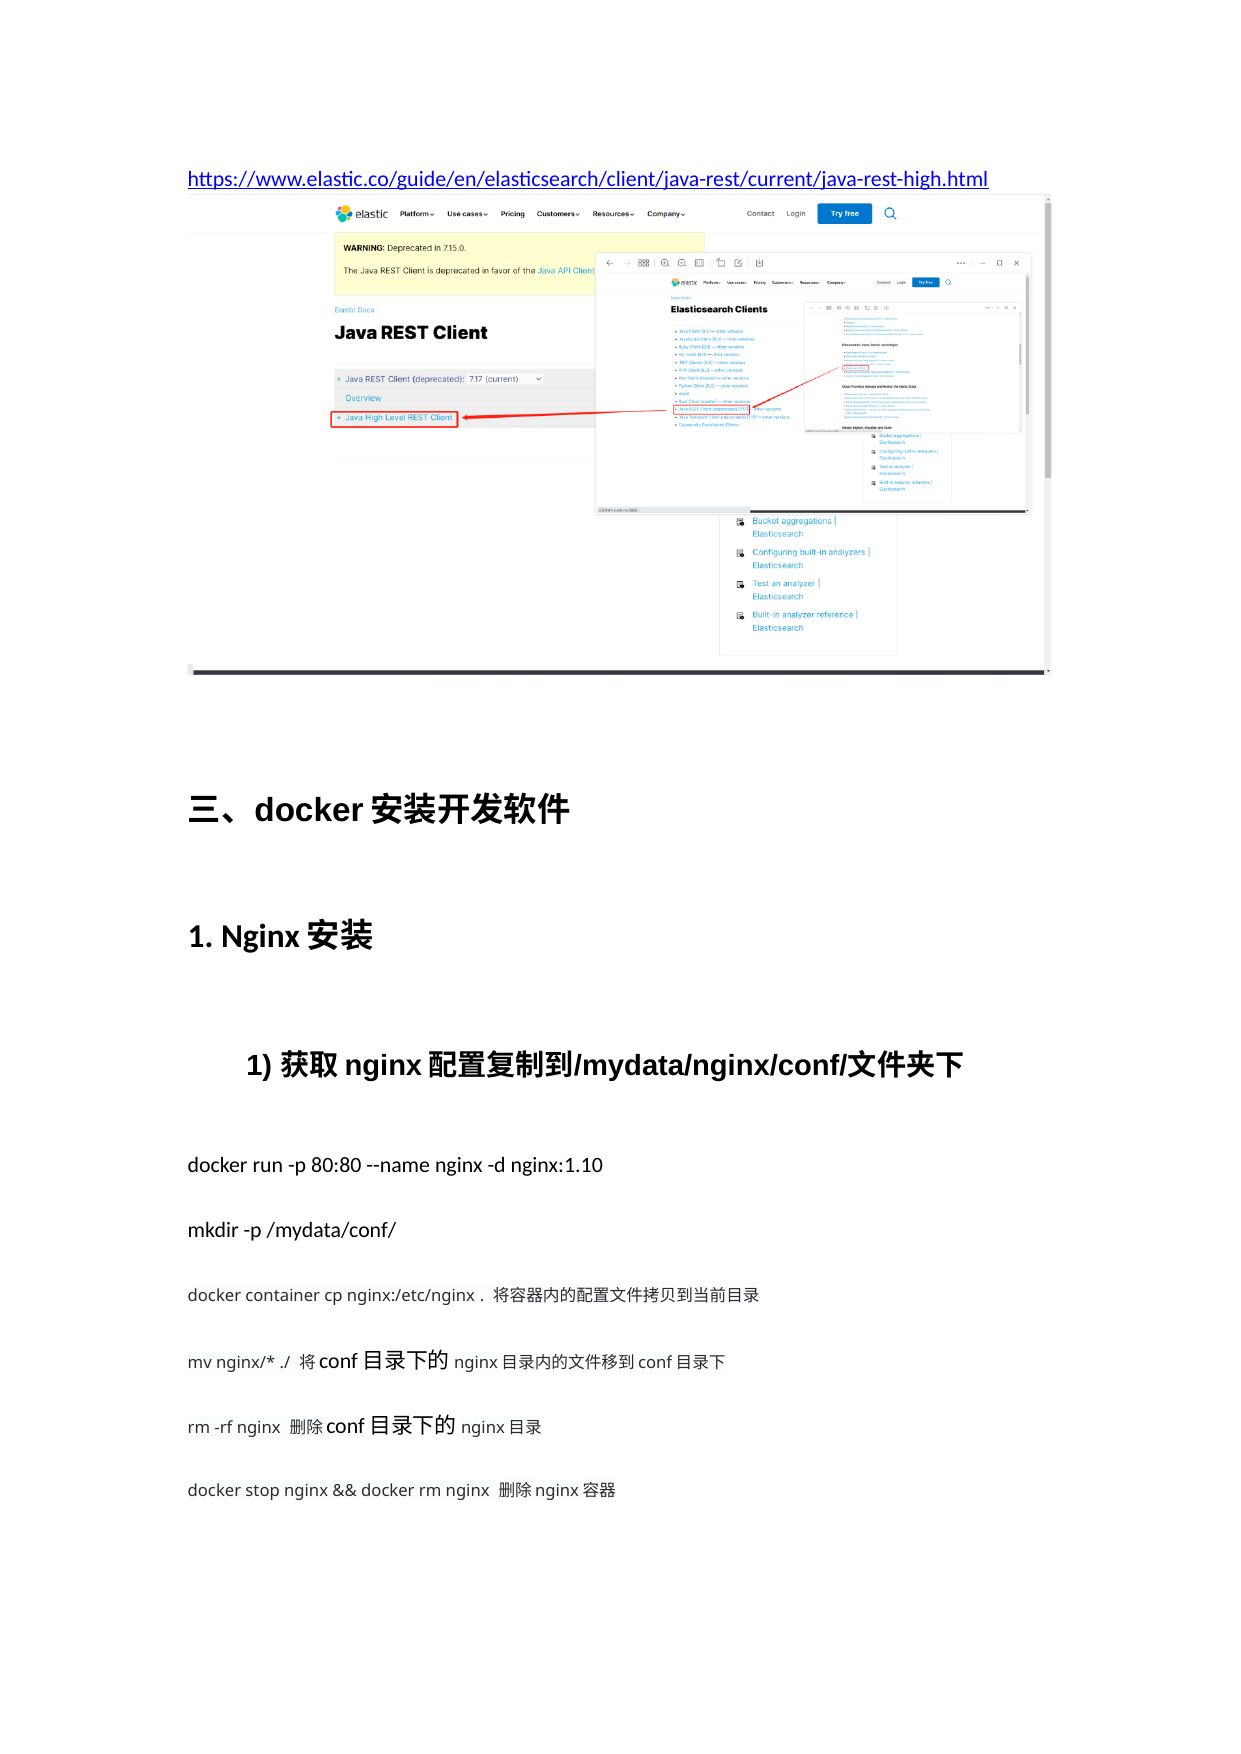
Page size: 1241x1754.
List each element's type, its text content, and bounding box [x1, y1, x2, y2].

list docker stop nginx && docker rm nginx 删除nginx容器 [187, 1473, 1053, 1506]
subtitle docker安装开发软件 [187, 774, 1053, 839]
picture [187, 194, 1052, 675]
subtitle 获取nginx配置复制到/mydata/nginx/conf/文件夹下 [187, 1030, 1053, 1095]
subtitle Nginx安装 [187, 901, 1053, 966]
list mkdir -p /mydata/conf/ [187, 1213, 1053, 1246]
list docker run -p 80:80 --name nginx -d nginx:1.10 [187, 1148, 1053, 1181]
list rm -rf nginx 删除conf目录下的nginx目录 [187, 1408, 1053, 1441]
text https://www.elastic.co/guide/en/elasticsearch/client/java-rest/current/java-rest-high.html [187, 162, 1053, 194]
list docker container cp nginx:/etc/nginx . 将容器内的配置文件拷贝到当前目录 [187, 1278, 1053, 1311]
list mv nginx/* ./ 将conf目录下的nginx目录内的文件移到conf目录下 [187, 1343, 1053, 1376]
